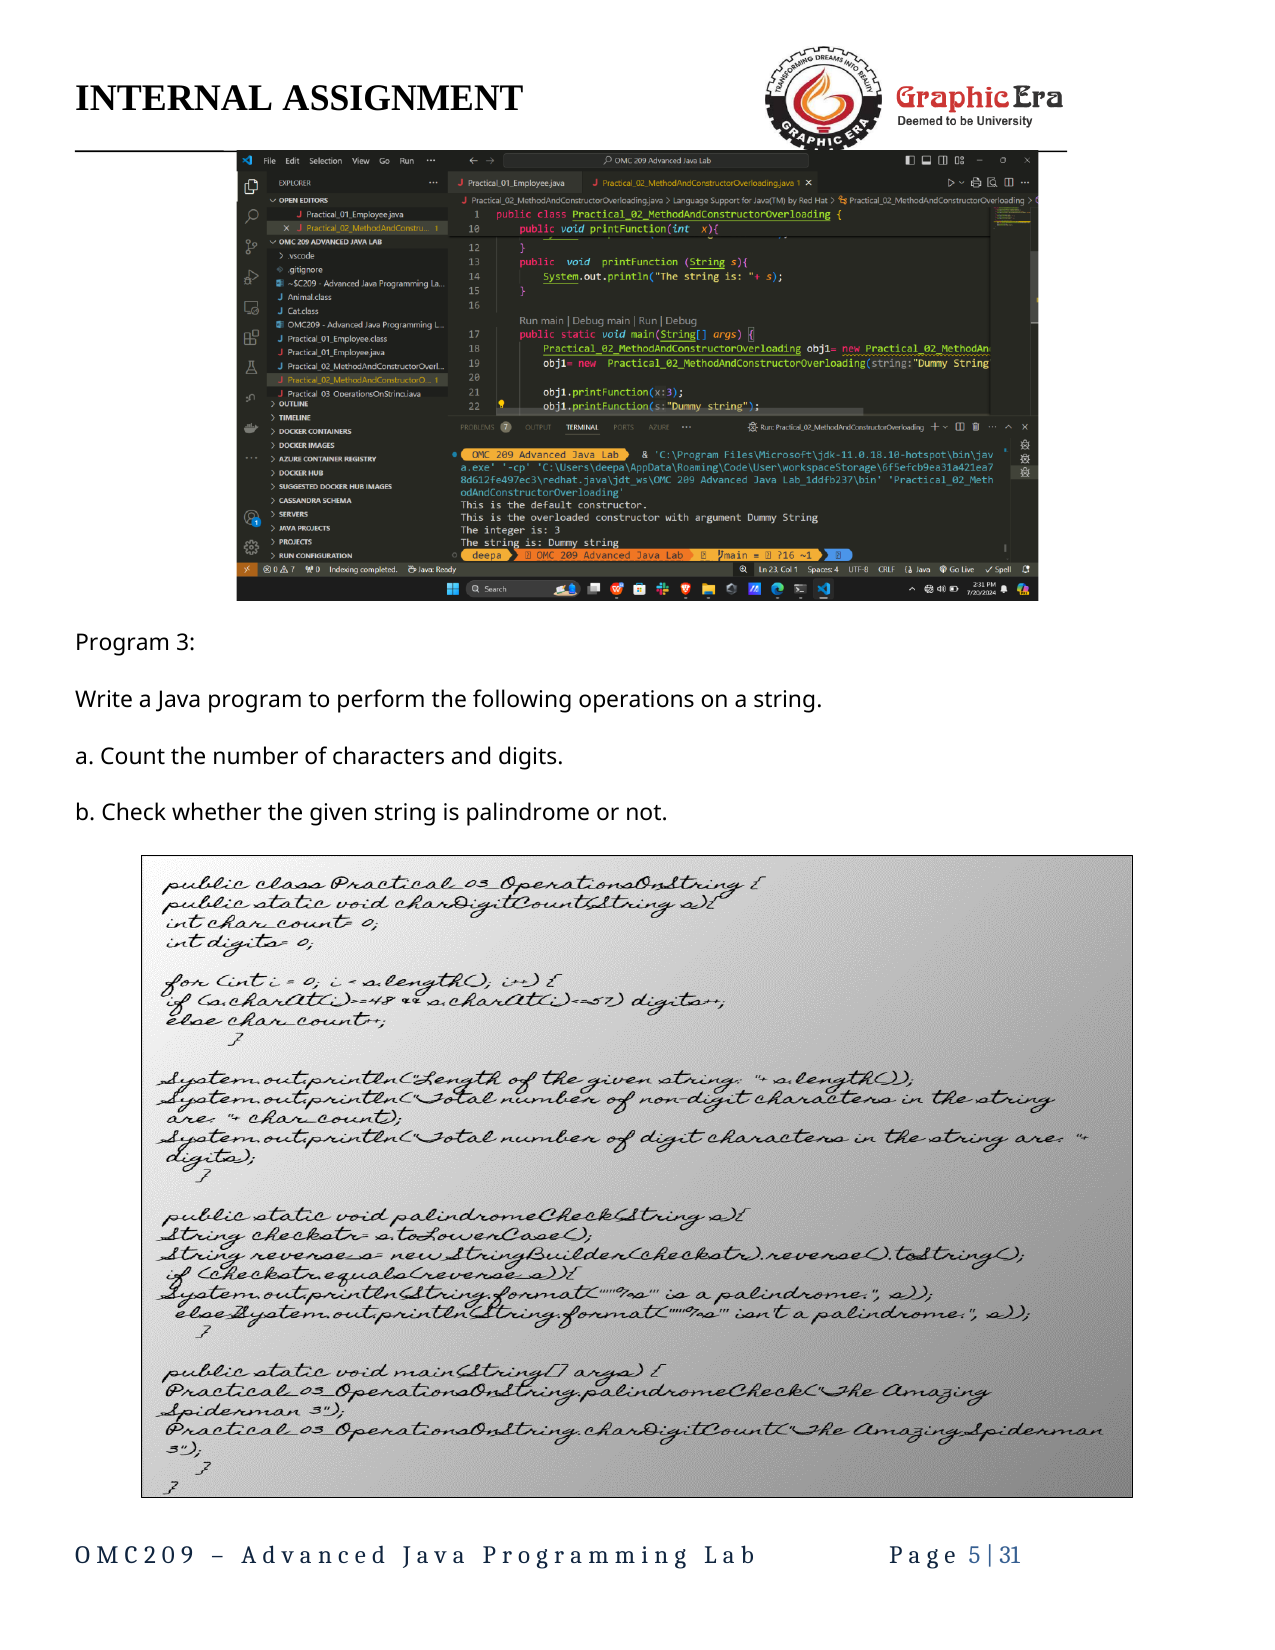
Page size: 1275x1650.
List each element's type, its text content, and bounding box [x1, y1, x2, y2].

text Program 3: [75, 626, 1200, 657]
picture [892, 73, 1068, 143]
list Count the number of characters and digits. [75, 739, 1200, 771]
text b. Check whether the given string is palindrome or not. [75, 796, 1200, 828]
picture [236, 46, 1039, 601]
picture [142, 856, 1132, 1497]
text Write a Java program to perform the following operations on a string. [75, 683, 1200, 714]
